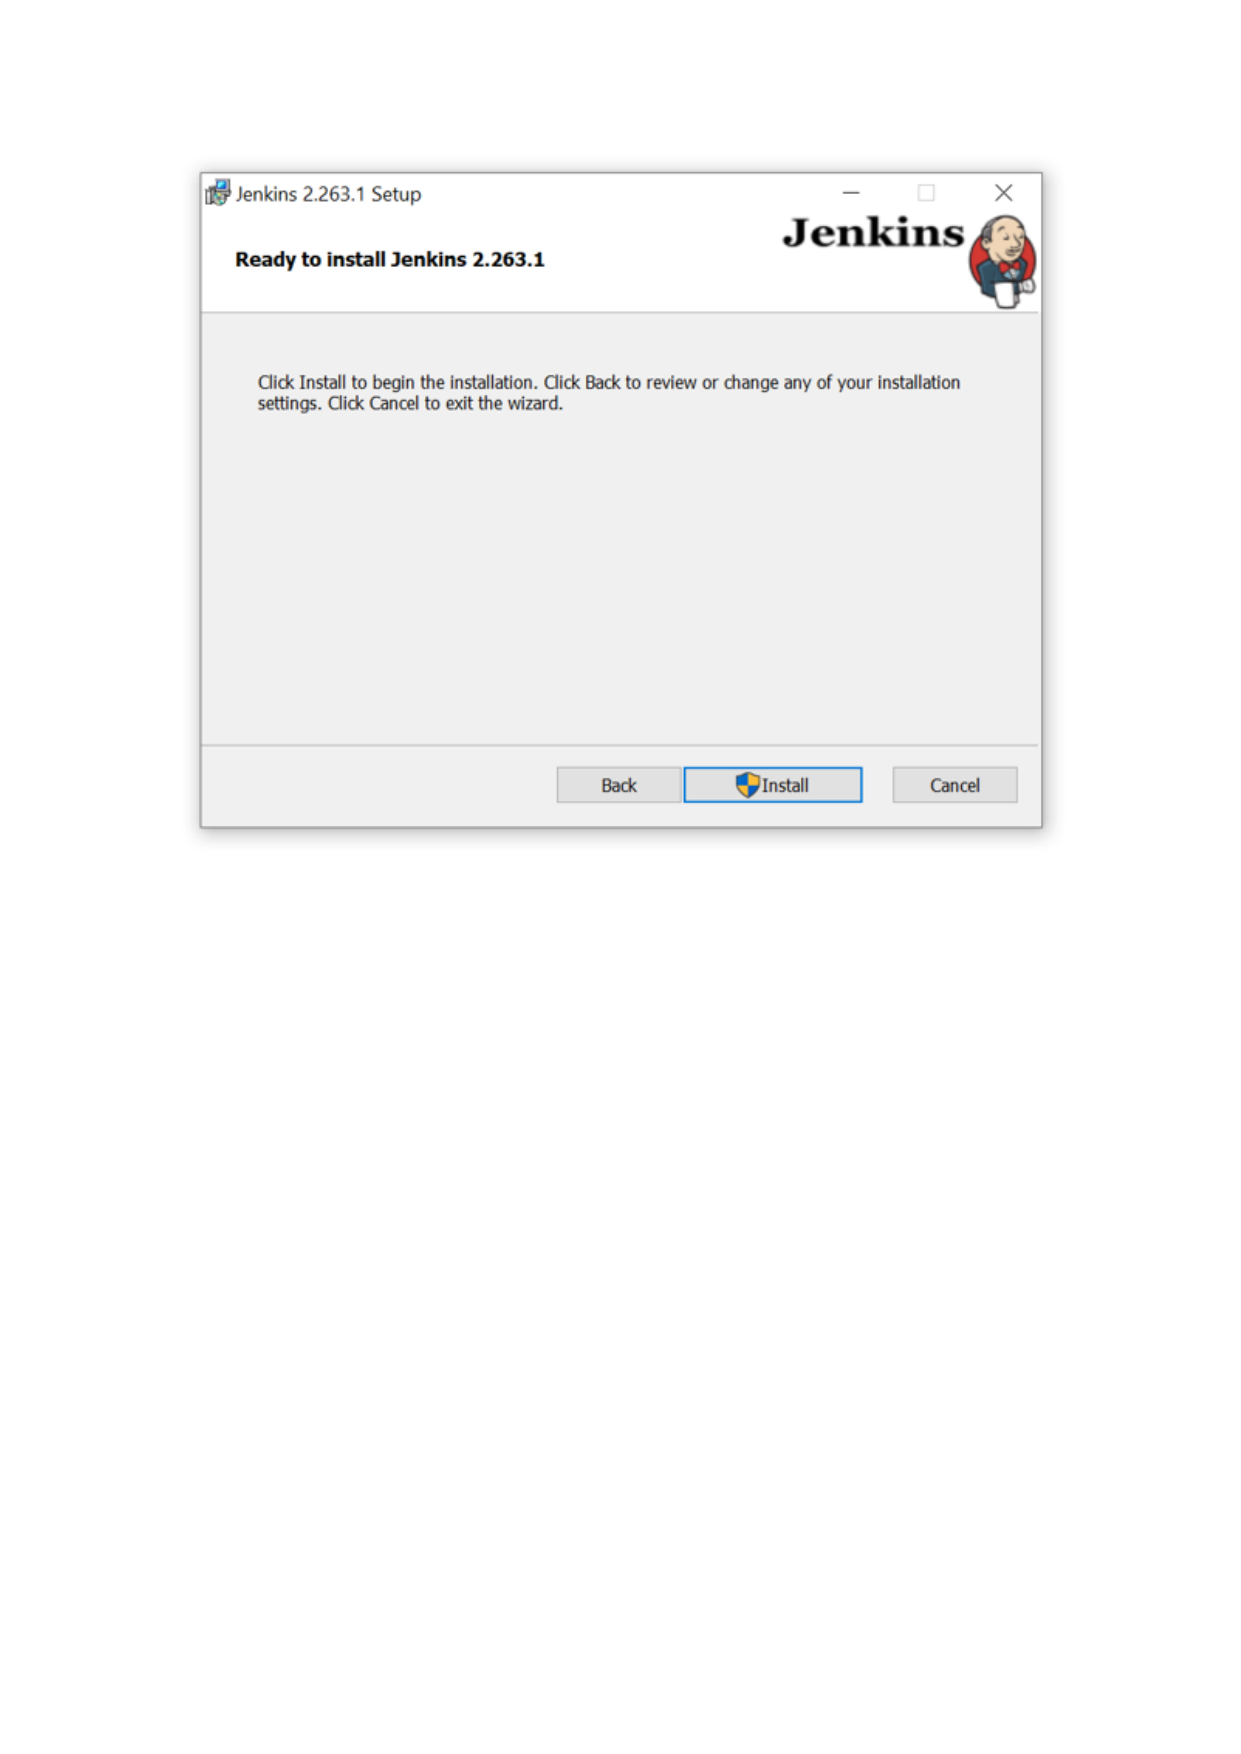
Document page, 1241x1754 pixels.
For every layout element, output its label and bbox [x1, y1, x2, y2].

picture [150, 150, 1091, 893]
